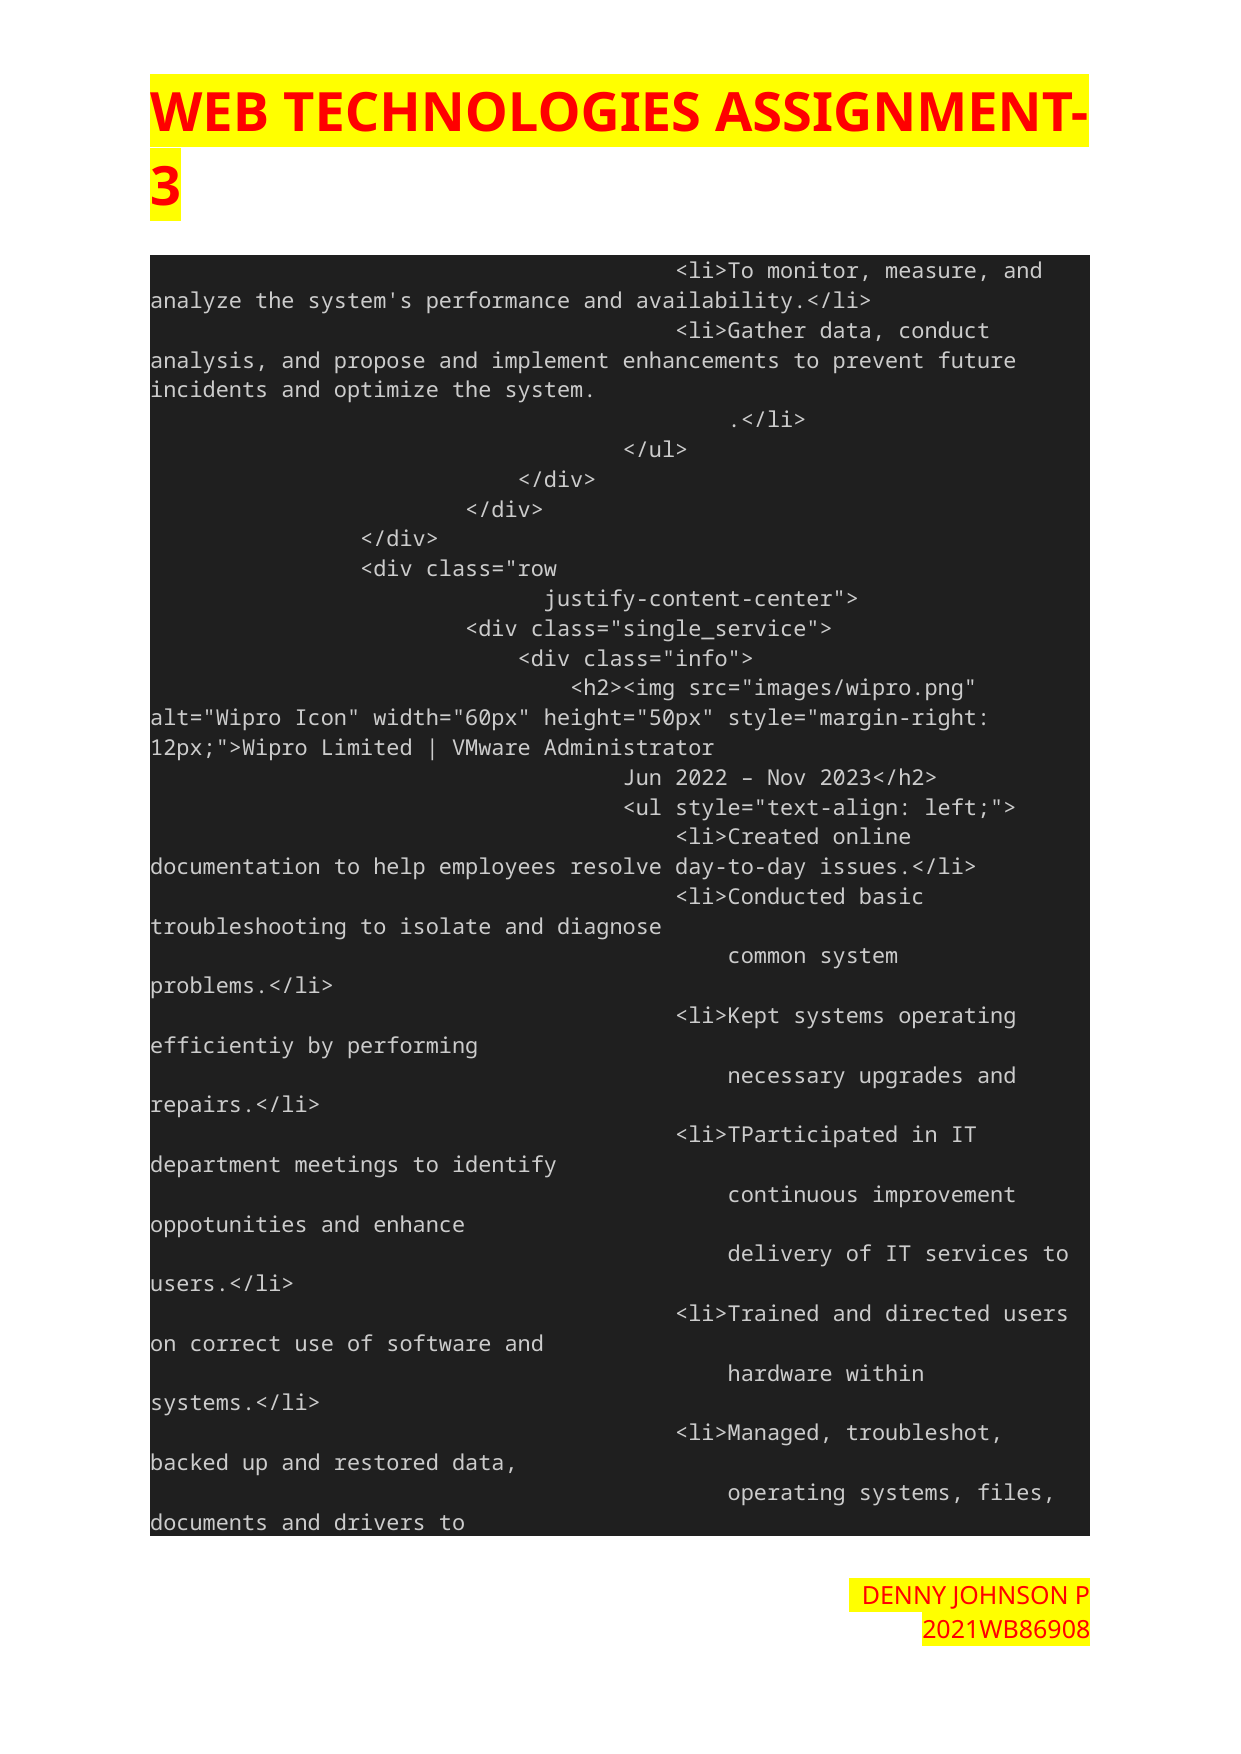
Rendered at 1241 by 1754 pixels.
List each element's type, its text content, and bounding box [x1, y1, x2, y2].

text </div> [150, 464, 1090, 494]
text <li>Conducted basic troubleshooting to isolate and diagnose [150, 881, 1090, 941]
text hardware within systems.</li> [150, 1358, 1090, 1417]
text justify-content-center"> [150, 583, 1090, 613]
text </div> [150, 494, 1090, 523]
text <li>Trained and directed users on correct use of software and [150, 1298, 1090, 1358]
text </div> [150, 523, 1090, 553]
text <li>Created online documentation to help employees resolve day-to-day issues.</li> [150, 821, 1090, 881]
text <li>TParticipated in IT department meetings to identify [150, 1119, 1090, 1179]
text operating systems, files, documents and drivers to [150, 1477, 1090, 1536]
text delivery of IT services to users.</li> [150, 1238, 1090, 1298]
text <div class="info"> [150, 643, 1090, 672]
text necessary upgrades and repairs.</li> [150, 1060, 1090, 1119]
text common system problems.</li> [150, 941, 1090, 1000]
text <li>Kept systems operating efficientiy by performing [150, 1000, 1090, 1060]
text <li>Managed, troubleshot, backed up and restored data, [150, 1417, 1090, 1477]
text .</li> [150, 404, 1090, 434]
text <li>Gather data, conduct analysis, and propose and implement enhancements to prevent future incidents and optimize the system. [150, 315, 1090, 404]
text <li>To monitor, measure, and analyze the system's performance and availability.</li> [150, 255, 1090, 315]
text Jun 2022 – Nov 2023</h2> [150, 762, 1090, 792]
text </ul> [150, 434, 1090, 464]
text <div class="single_service"> [150, 613, 1090, 643]
text continuous improvement oppotunities and enhance [150, 1179, 1090, 1238]
text <ul style="text-align: left;"> [150, 792, 1090, 821]
text <div class="row [150, 553, 1090, 583]
text <h2><img src="images/wipro.png" alt="Wipro Icon" width="60px" height="50px" style="margin-right: 12px;">Wipro Limited | VMware Administrator [150, 672, 1090, 762]
